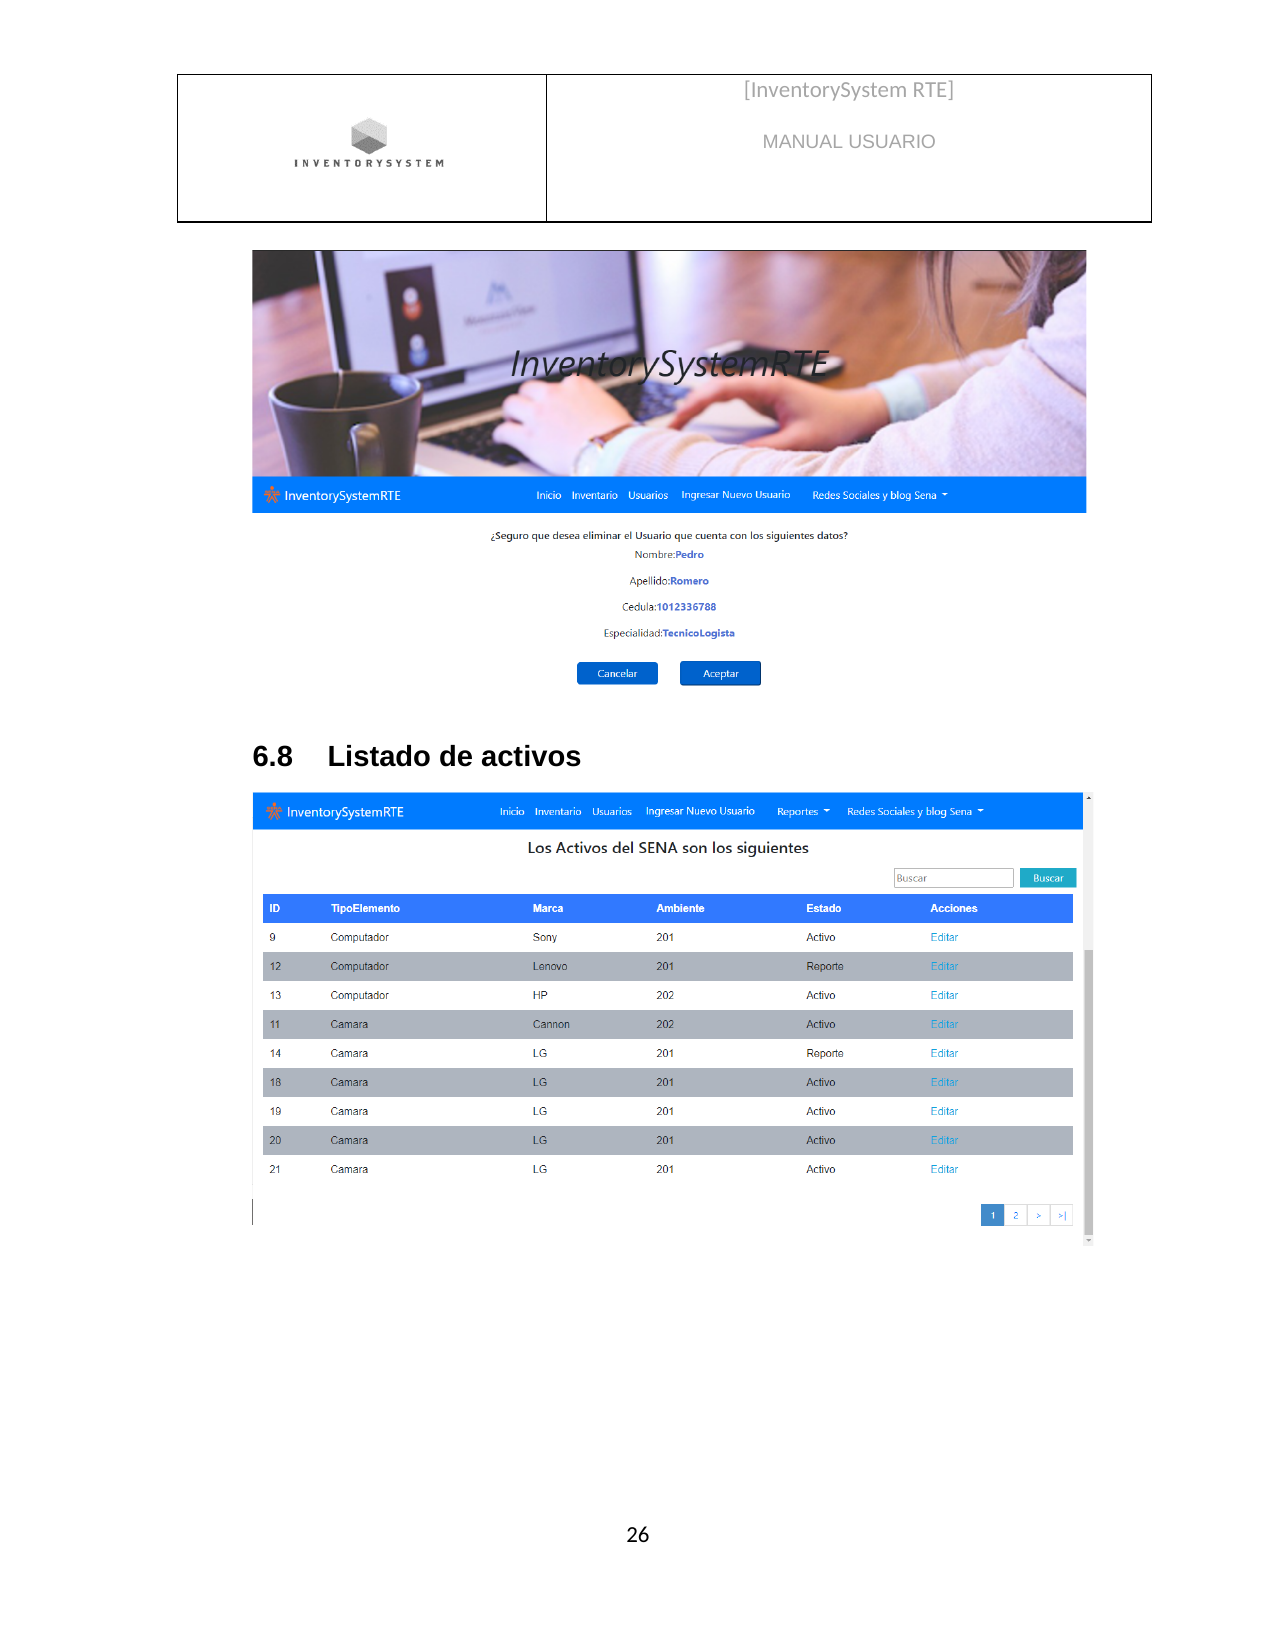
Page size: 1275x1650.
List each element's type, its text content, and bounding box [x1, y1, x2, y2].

list Listado de activos [252, 739, 1098, 773]
picture [252, 250, 1087, 701]
picture [284, 107, 455, 181]
picture [252, 792, 1094, 1246]
